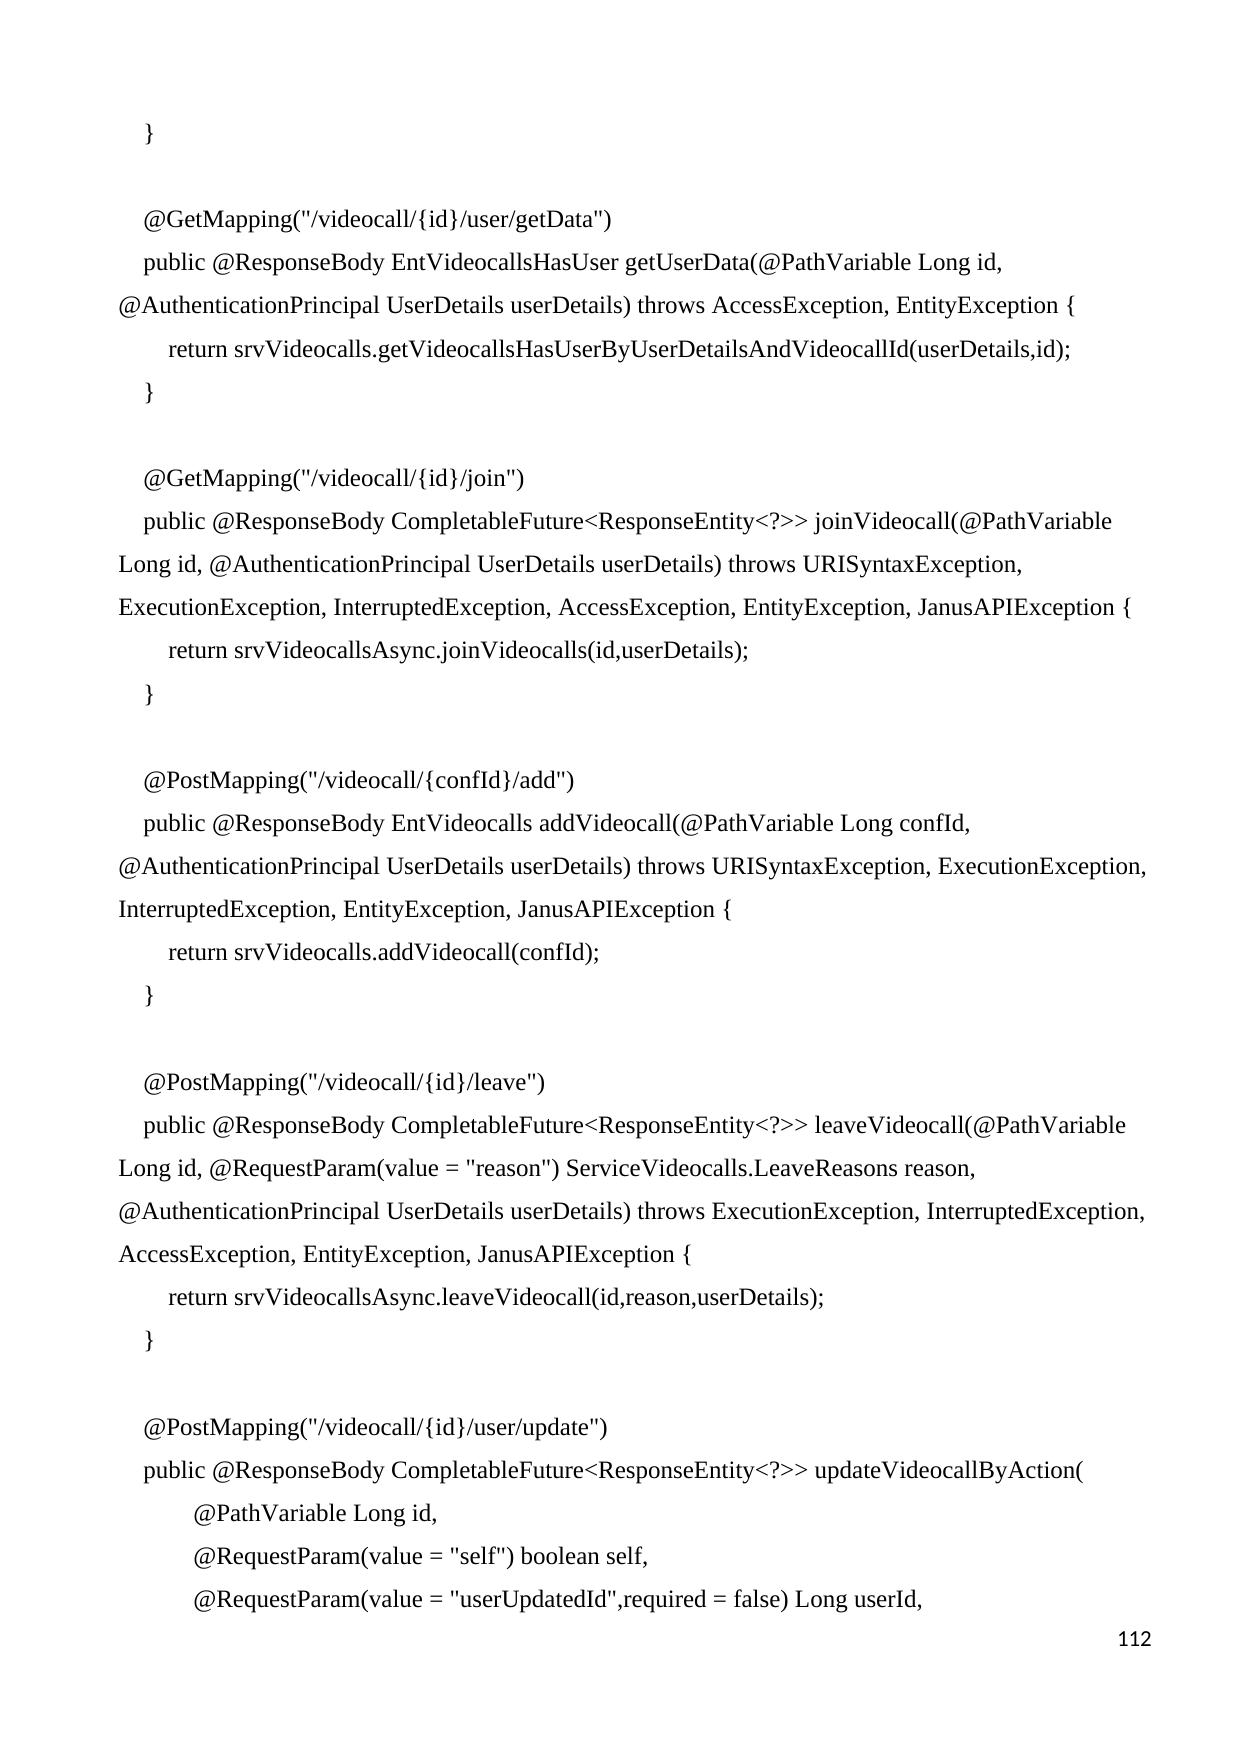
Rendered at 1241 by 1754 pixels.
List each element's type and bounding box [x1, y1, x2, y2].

text [118, 118, 1152, 1613]
